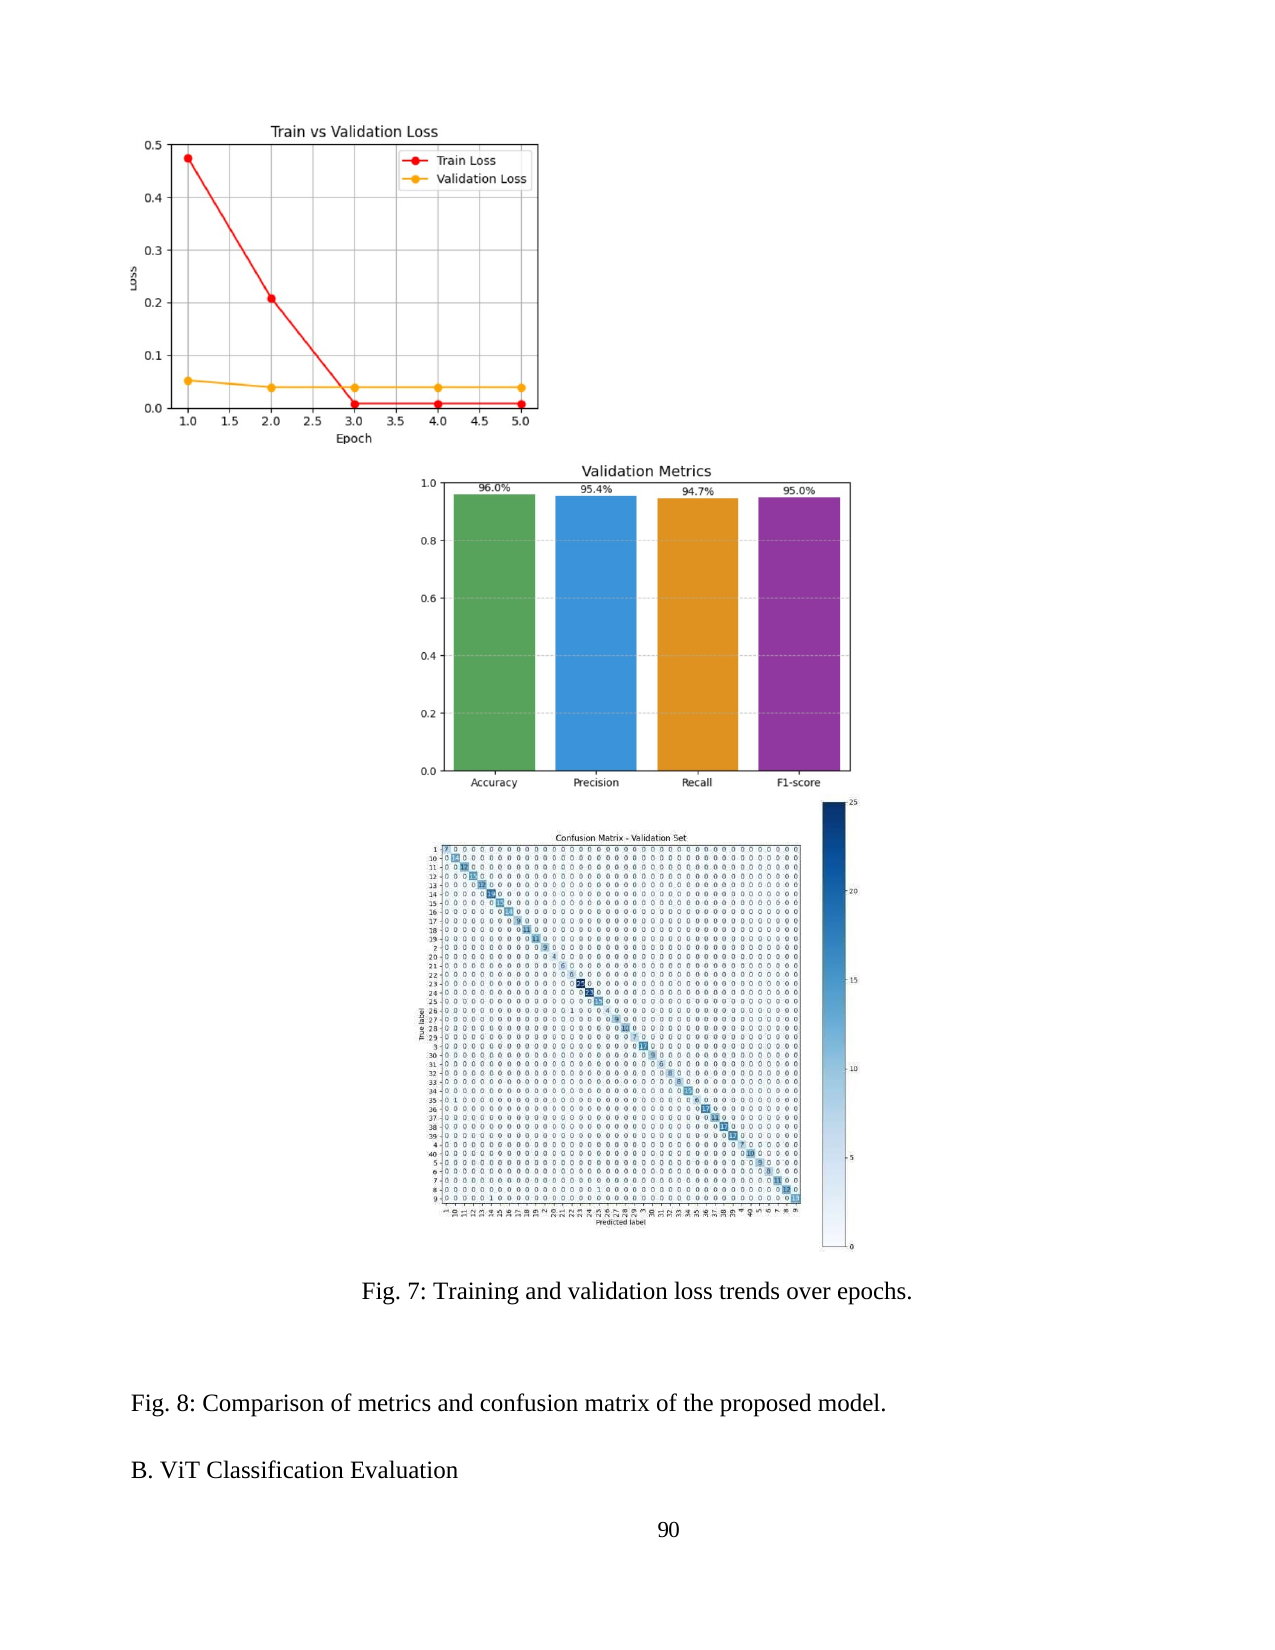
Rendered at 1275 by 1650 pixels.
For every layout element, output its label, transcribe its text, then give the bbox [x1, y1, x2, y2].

text Fig. 8: Comparison of metrics and confusion matrix of the proposed model. [131, 1388, 1107, 1417]
text Fig. 7: Training and validation loss trends over epochs. [167, 1276, 1107, 1305]
picture [414, 461, 860, 1252]
picture [130, 114, 549, 444]
subtitle B. ViT Classification Evaluation [131, 1455, 1107, 1484]
